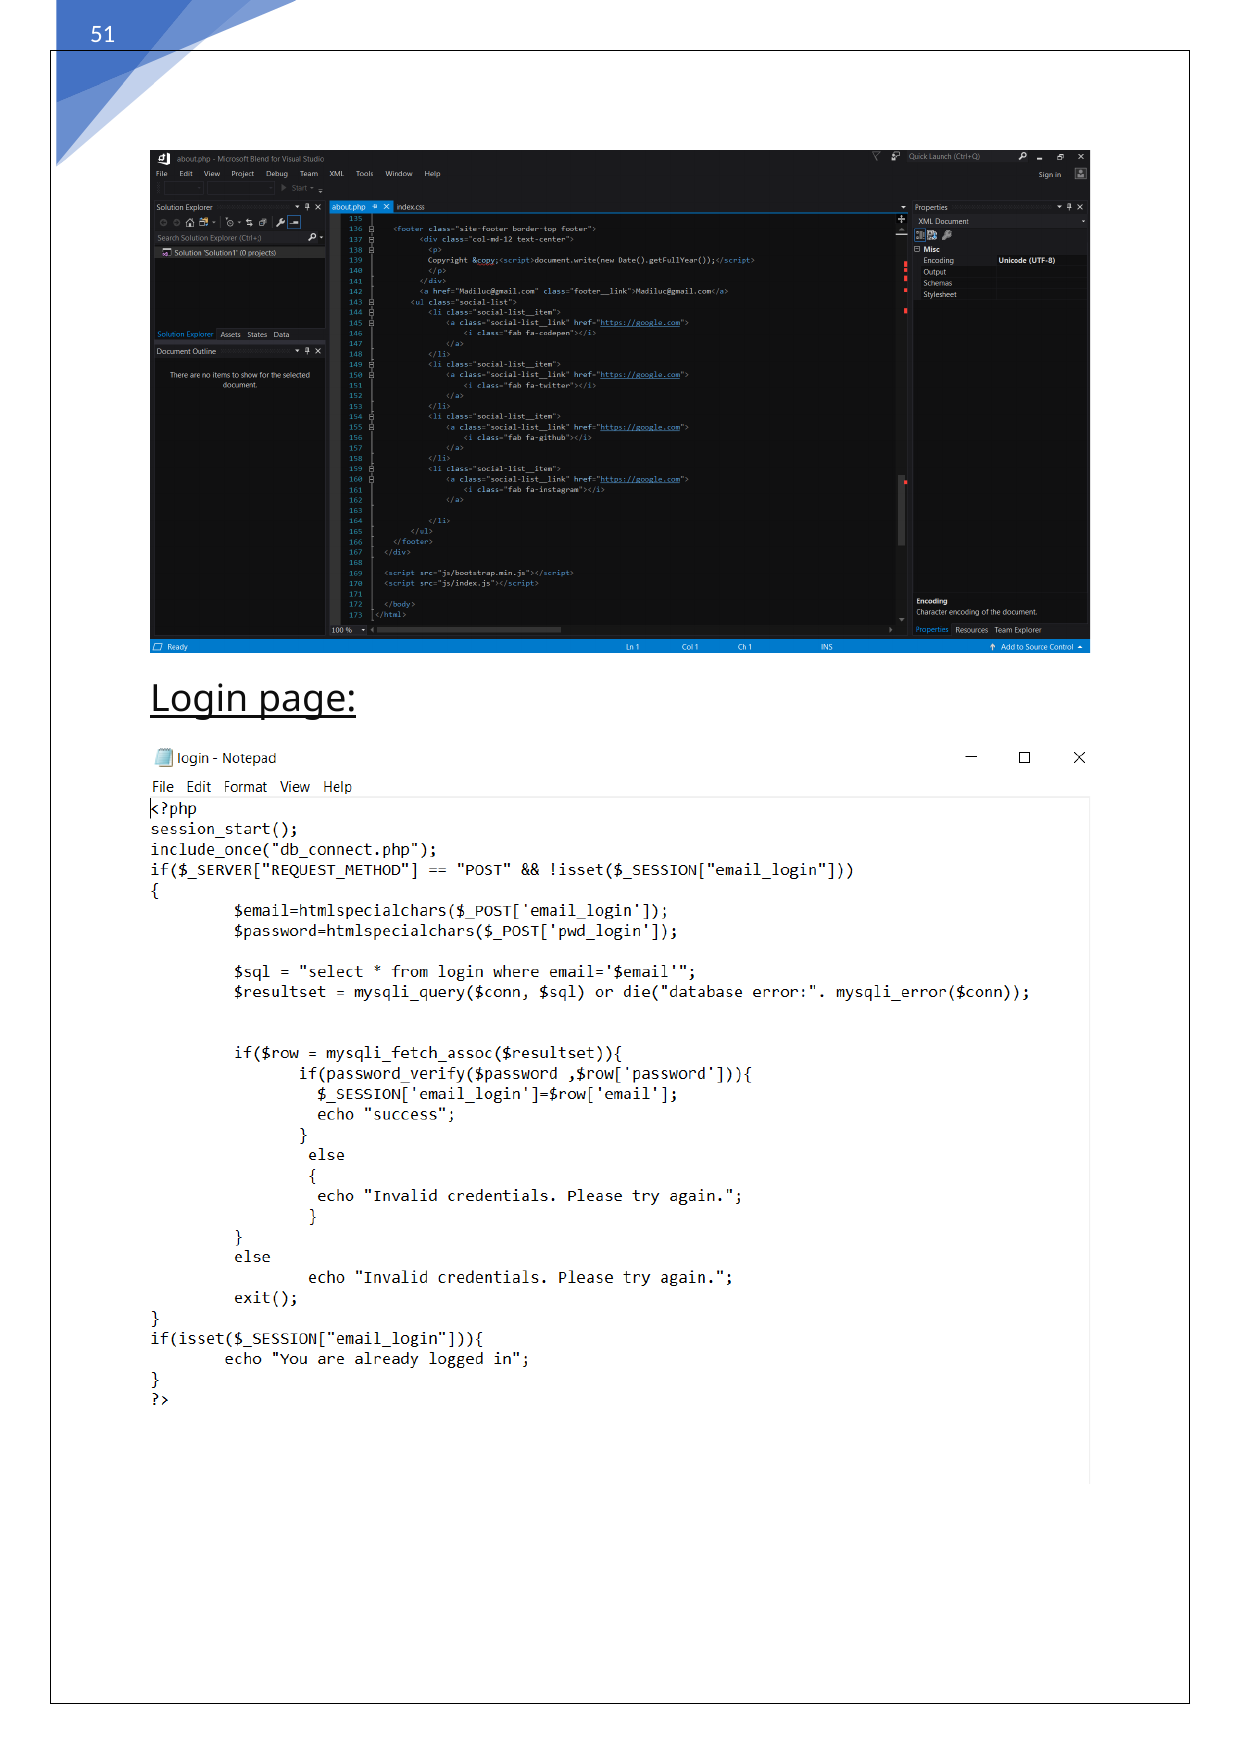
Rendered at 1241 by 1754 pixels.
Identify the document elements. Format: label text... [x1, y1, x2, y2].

text Login page: [150, 672, 1090, 723]
picture [56, 51, 1091, 653]
picture [150, 743, 1091, 1484]
picture [56, 0, 298, 50]
